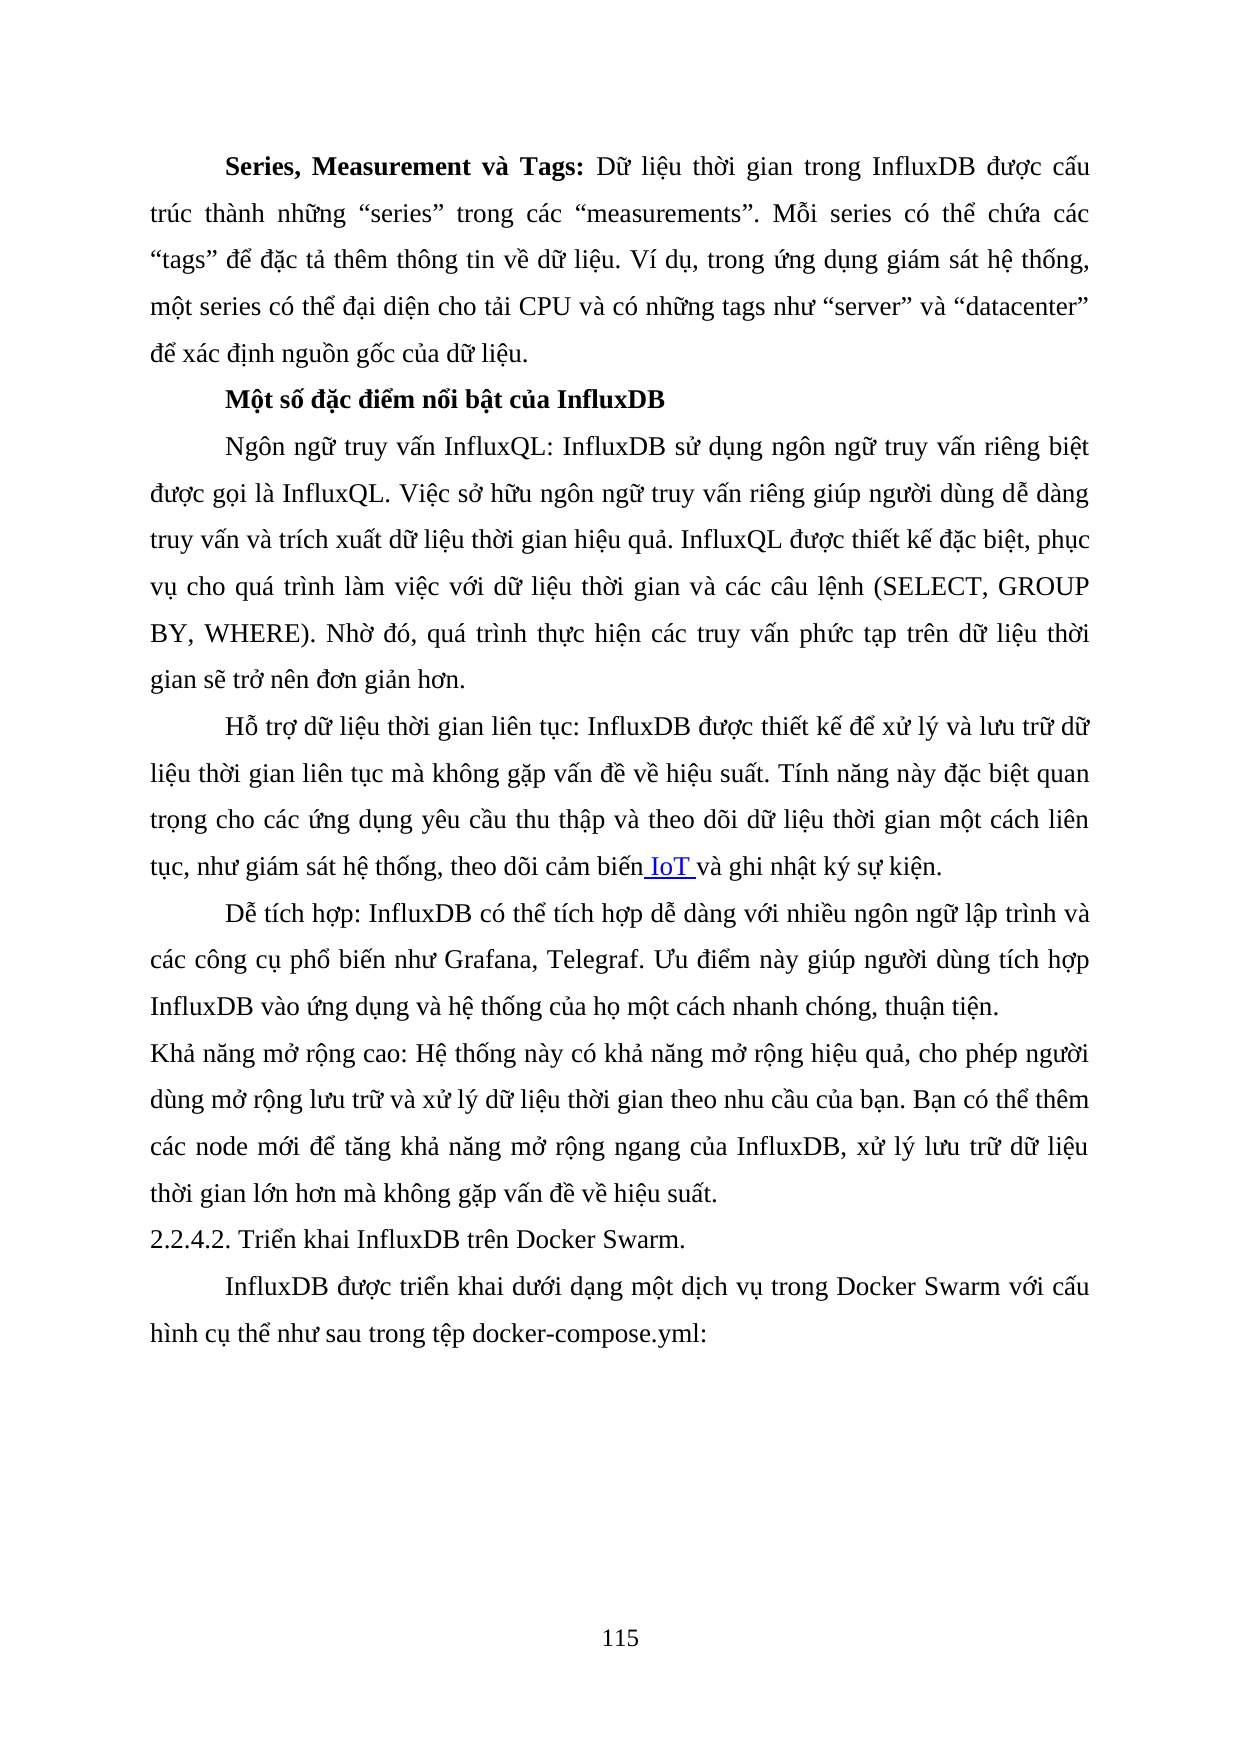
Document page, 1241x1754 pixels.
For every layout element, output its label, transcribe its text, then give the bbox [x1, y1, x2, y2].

list Dễ tích hợp: InfluxDB có thể tích hợp dễ dàng với nhiều ngôn ngữ lập trình và các công cụ phổ biến như Grafana, Telegraf. Ưu điểm này giúp người dùng tích hợp InfluxDB vào ứng dụng và hệ thống của họ một cách nhanh chóng, thuận tiện. [150, 897, 1090, 1021]
list InfluxDB được triển khai dưới dạng một dịch vụ trong Docker Swarm với cấu hình cụ thể như sau trong tệp docker-compose.yml: [150, 1270, 1090, 1348]
list Ngôn ngữ truy vấn InfluxQL: InfluxDB sử dụng ngôn ngữ truy vấn riêng biệt được gọi là InfluxQL. Việc sở hữu ngôn ngữ truy vấn riêng giúp người dùng dễ dàng truy vấn và trích xuất dữ liệu thời gian hiệu quả. InfluxQL được thiết kế đặc biệt, phục vụ cho quá trình làm việc với dữ liệu thời gian và các câu lệnh (SELECT, GROUP BY, WHERE). Nhờ đó, quá trình thực hiện các truy vấn phức tạp trên dữ liệu thời gian sẽ trở nên đơn giản hơn. [150, 430, 1090, 694]
list Hỗ trợ dữ liệu thời gian liên tục: InfluxDB được thiết kế để xử lý và lưu trữ dữ liệu thời gian liên tục mà không gặp vấn đề về hiệu suất. Tính năng này đặc biệt quan trọng cho các ứng dụng yêu cầu thu thập và theo dõi dữ liệu thời gian một cách liên tục, như giám sát hệ thống, theo dõi cảm biến IoT và ghi nhật ký sự kiện. [150, 710, 1090, 881]
list Một số đặc điểm nổi bật của InfluxDB [150, 383, 1090, 414]
list Khả năng mở rộng cao: Hệ thống này có khả năng mở rộng hiệu quả, cho phép người dùng mở rộng lưu trữ và xử lý dữ liệu thời gian theo nhu cầu của bạn. Bạn có thể thêm các node mới để tăng khả năng mở rộng ngang của InfluxDB, xử lý lưu trữ dữ liệu thời gian lớn hơn mà không gặp vấn đề về hiệu suất. [150, 1037, 1090, 1208]
list Series, Measurement và Tags: Dữ liệu thời gian trong InfluxDB được cấu trúc thành những “series” trong các “measurements”. Mỗi series có thể chứa các “tags” để đặc tả thêm thông tin về dữ liệu. Ví dụ, trong ứng dụng giám sát hệ thống, một series có thể đại diện cho tải CPU và có những tags như “server” và “datacenter” để xác định nguồn gốc của dữ liệu. [150, 150, 1090, 368]
list 2.2.4.2. Triển khai InfluxDB trên Docker Swarm. [150, 1223, 1090, 1254]
